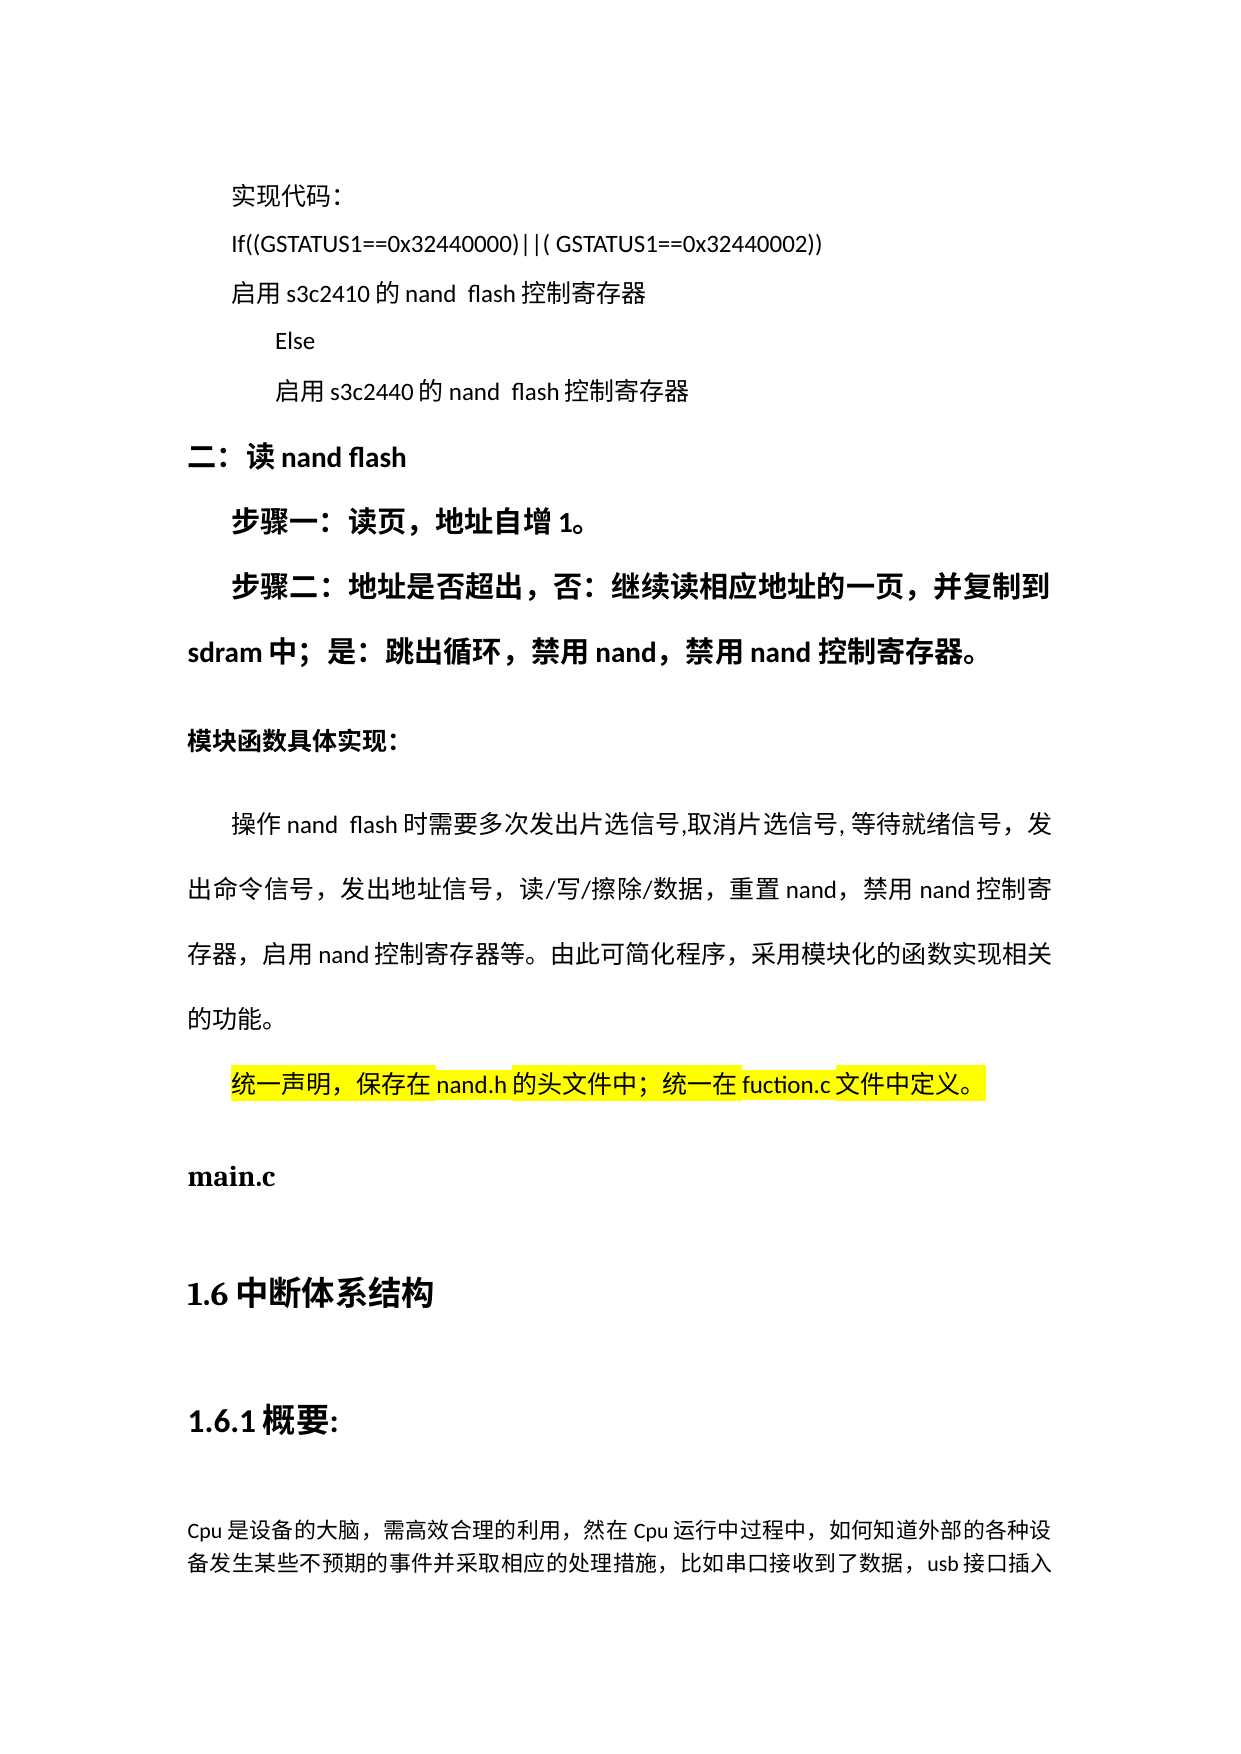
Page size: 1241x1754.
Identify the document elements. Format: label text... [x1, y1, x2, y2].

text 启用s3c2410的nand flash控制寄存器 [187, 259, 1053, 324]
subtitle 1.6.1概要: [187, 1386, 1053, 1451]
subtitle main.c [187, 1145, 1053, 1210]
text 实现代码： [187, 162, 1053, 227]
text 启用s3c2440的nand flash控制寄存器 [187, 357, 1053, 422]
text 统一声明，保存在nand.h的头文件中；统一在fuction.c文件中定义。 [187, 1051, 1053, 1116]
subtitle 1.6中断体系结构 [187, 1259, 1053, 1324]
text 操作nand flash时需要多次发出片选信号,取消片选信号, 等待就绪信号，发出命令信号，发出地址信号，读/写/擦除/数据，重置nand，禁用nand控制寄存器，启用nand控制寄存器等。由此可简化程序，采用模块化的函数实现相关的功能。 [187, 791, 1053, 1051]
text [187, 1513, 1053, 1578]
text 步骤一：读页，地址自增1。 [187, 487, 1053, 552]
text If((GSTATUS1==0x32440000)||( GSTATUS1==0x32440002)) [187, 227, 1053, 259]
text Else [187, 324, 1053, 357]
text 二：读nand flash [187, 422, 1053, 487]
subtitle 模块函数具体实现： [187, 707, 1053, 772]
text 步骤二：地址是否超出，否：继续读相应地址的一页，并复制到sdram中；是：跳出循环，禁用nand，禁用nand 控制寄存器。 [187, 552, 1053, 682]
